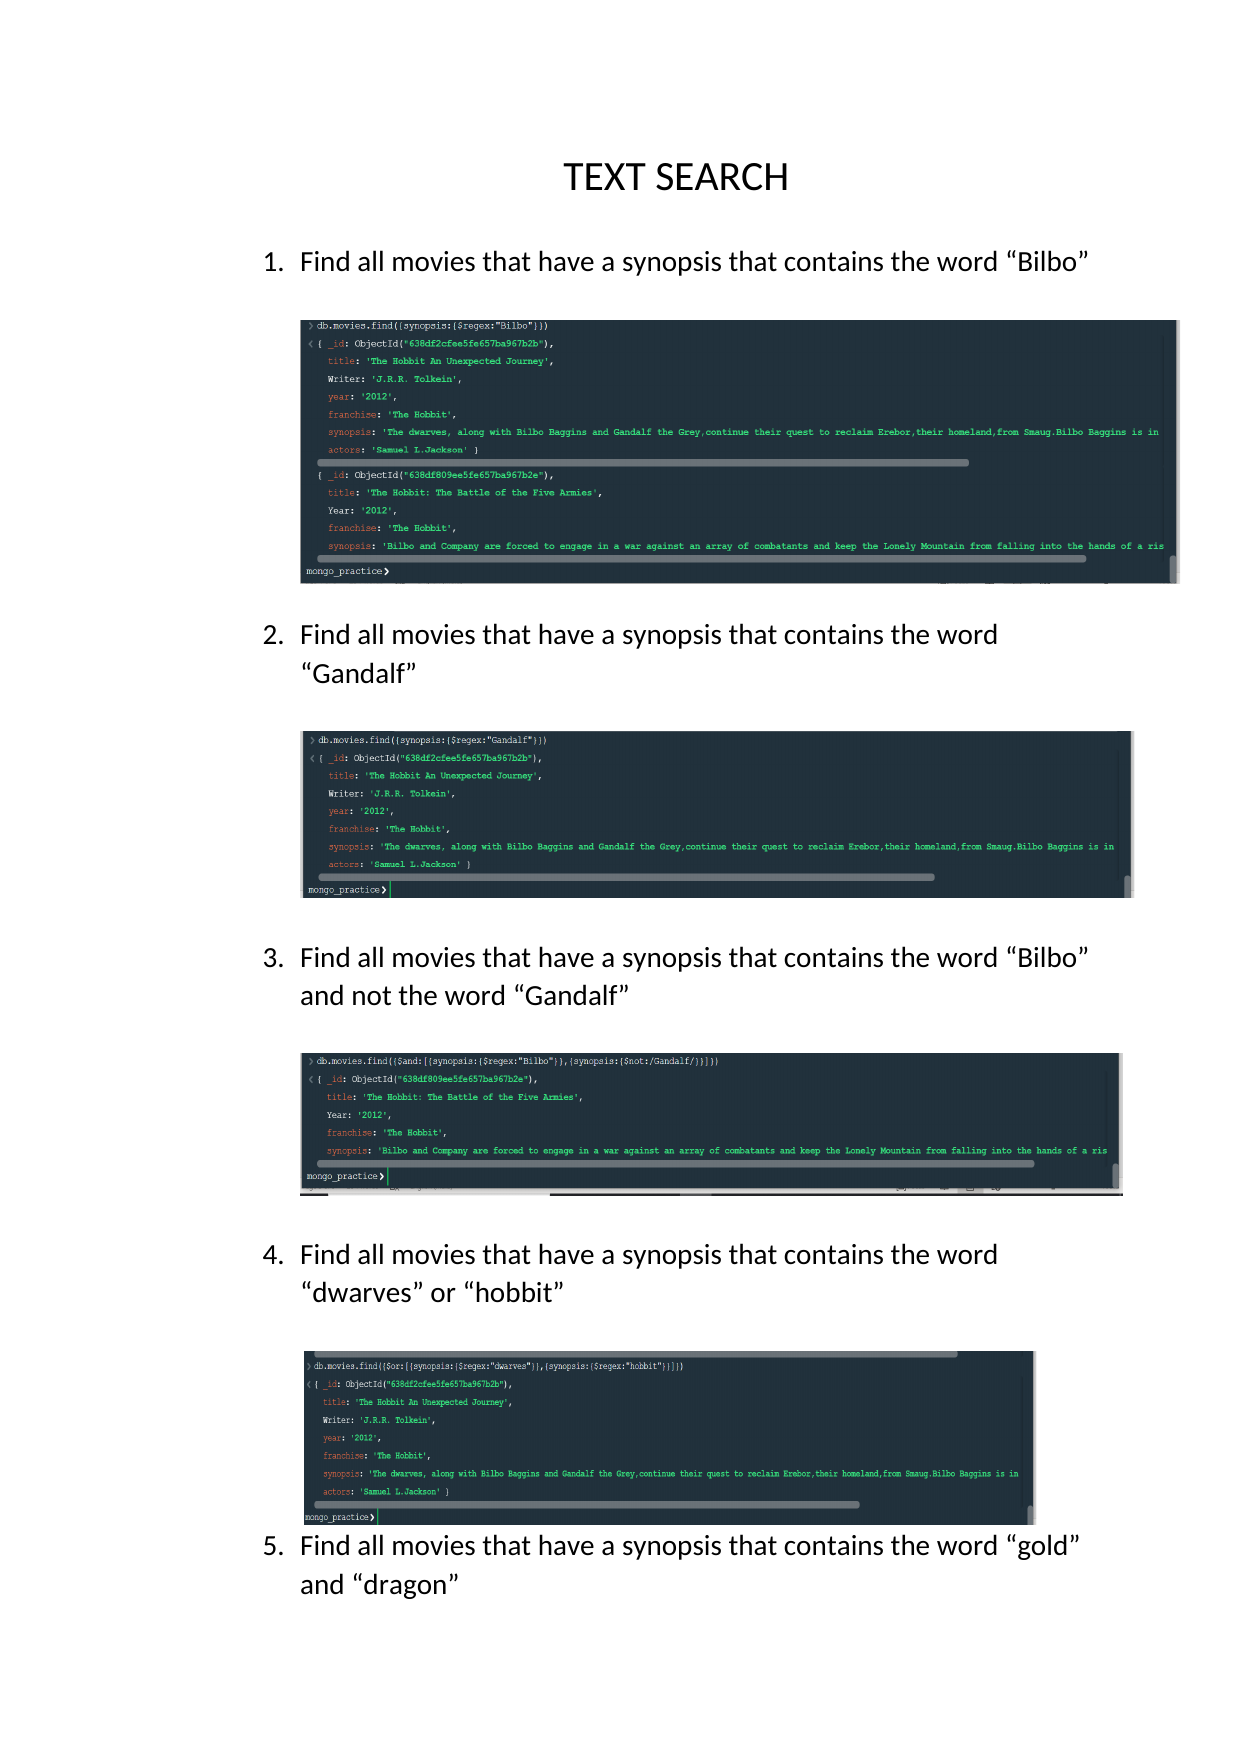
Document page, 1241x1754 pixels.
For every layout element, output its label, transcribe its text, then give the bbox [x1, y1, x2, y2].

picture [300, 1053, 1123, 1196]
list Find all movies that have a synopsis that contains the word “dwarves” or “hobbit” [262, 1236, 1090, 1310]
list Find all movies that have a synopsis that contains the word “Bilbo” [262, 243, 1090, 279]
picture [304, 1351, 1037, 1525]
list Find all movies that have a synopsis that contains the word “gold” and “dragon” [262, 1527, 1090, 1602]
picture [300, 320, 1180, 584]
list Find all movies that have a synopsis that contains the word “Bilbo” and not the word “Gandalf” [262, 939, 1090, 1013]
picture [300, 731, 1135, 898]
list Find all movies that have a synopsis that contains the word “Gandalf” [262, 616, 1090, 690]
list TEXT SEARCH [262, 150, 1090, 201]
